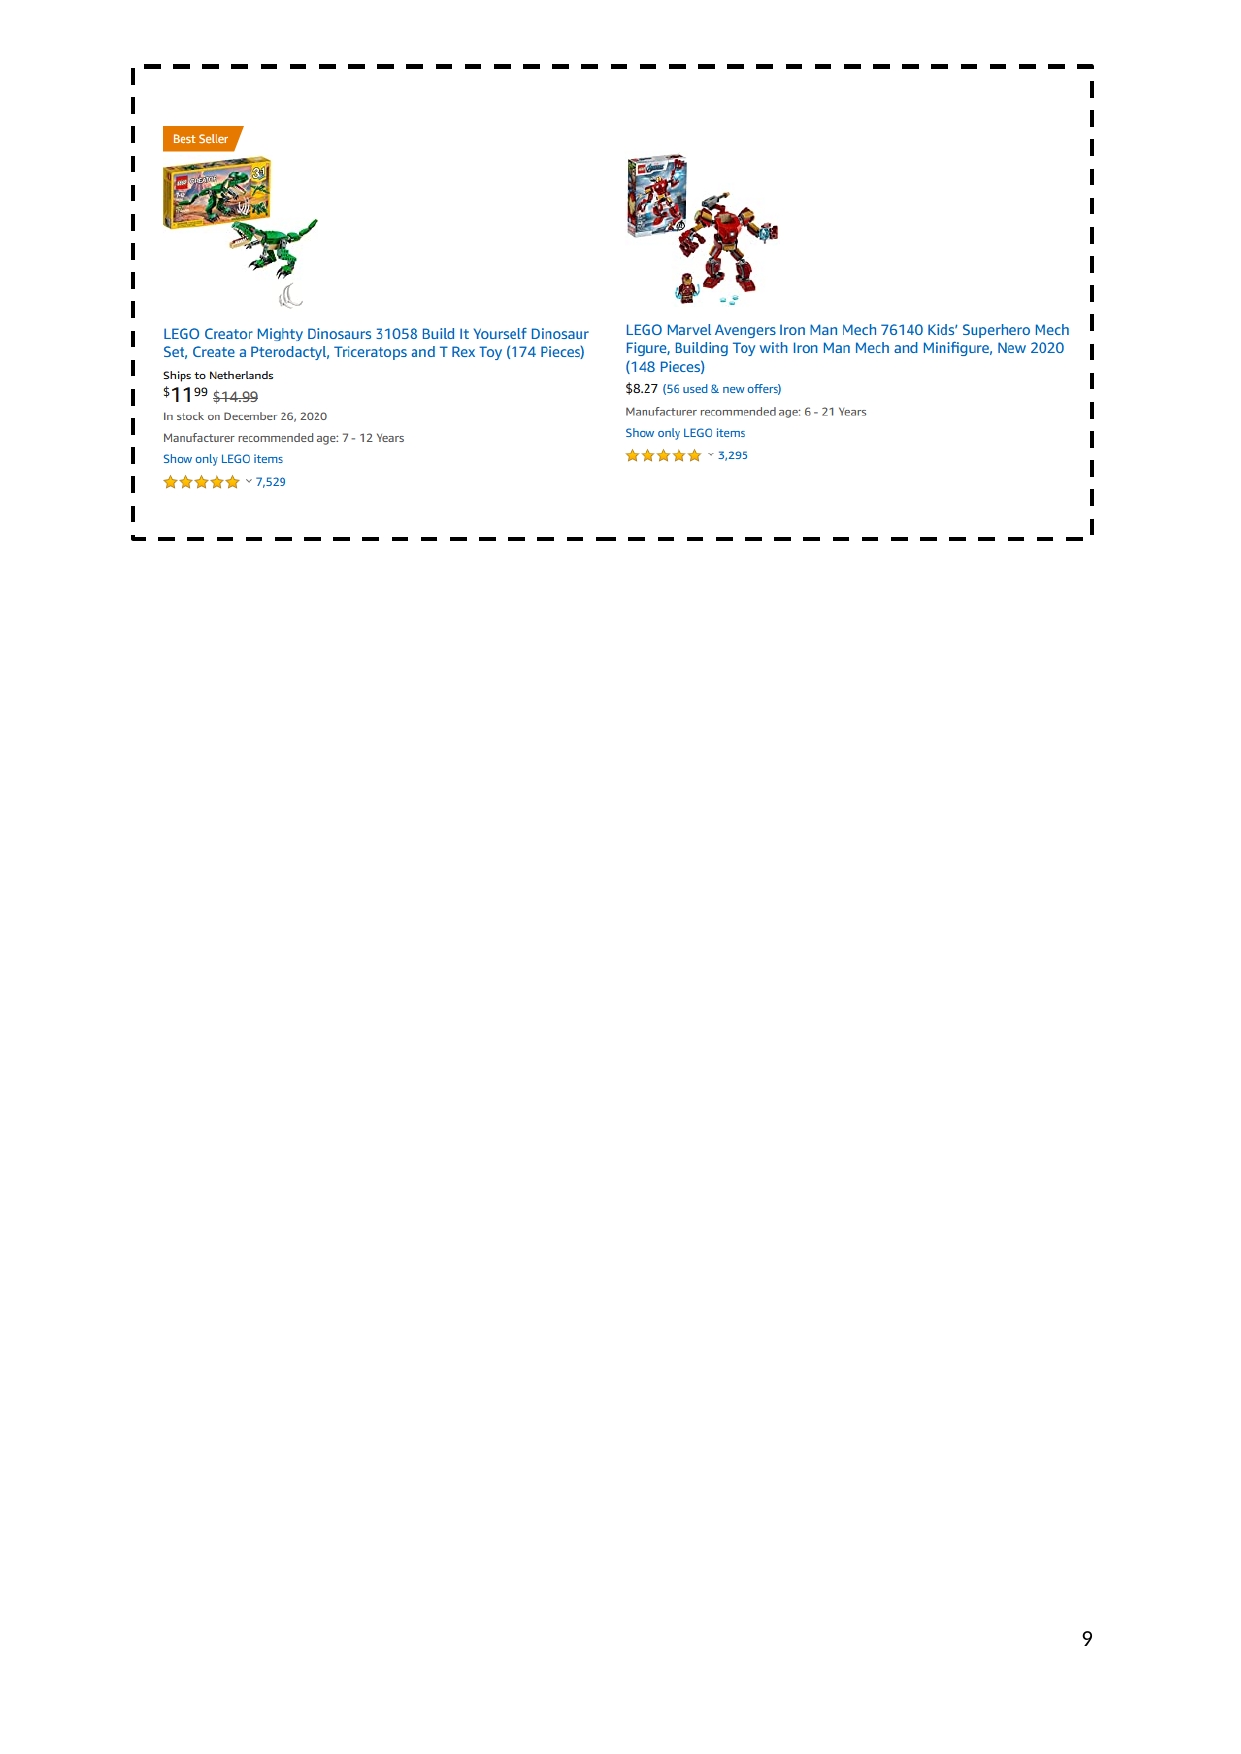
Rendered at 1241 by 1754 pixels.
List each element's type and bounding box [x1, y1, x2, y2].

picture [150, 115, 1075, 491]
